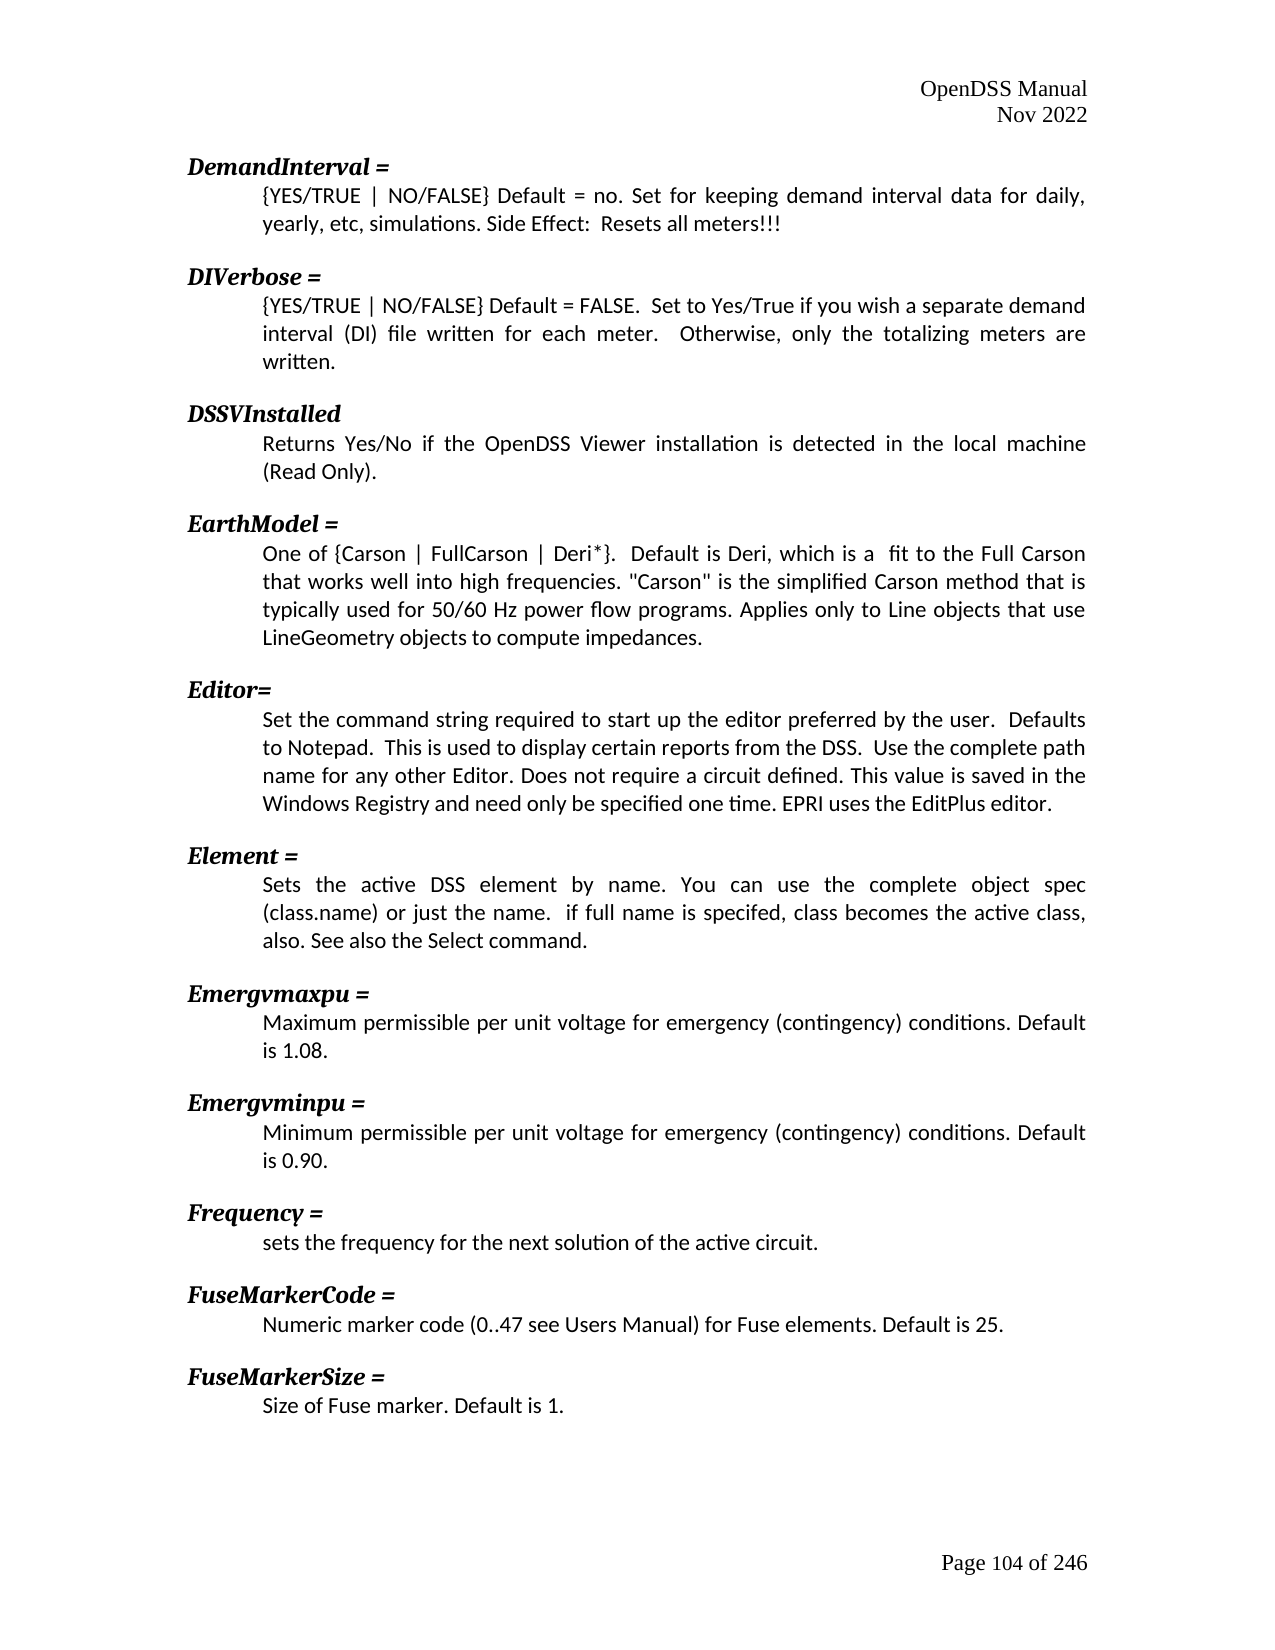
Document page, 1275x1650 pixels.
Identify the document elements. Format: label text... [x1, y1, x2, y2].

subtitle DSSVInstalled [187, 400, 1087, 429]
text Sets the active DSS element by name. You can use the complete object spec (class.name) or just the name. if full name is specifed, class becomes the active class, also. See also the Select command. [262, 871, 1087, 954]
subtitle Frequency = [187, 1199, 1087, 1228]
text Returns Yes/No if the OpenDSS Viewer installation is detected in the local machine (Read Only). [262, 429, 1087, 485]
text {YES/TRUE | NO/FALSE} Default = no. Set for keeping demand interval data for daily, yearly, etc, simulations. Side Effect: Resets all meters!!! [262, 181, 1087, 237]
text One of {Carson | FullCarson | Deri*}. Default is Deri, which is a fit to the Full Carson that works well into high frequencies. "Carson" is the simplified Carson method that is typically used for 50/60 Hz power flow programs. Applies only to Line objects that use LineGeometry objects to compute impedances. [262, 539, 1087, 651]
subtitle Element = [187, 842, 1087, 871]
text Maximum permissible per unit voltage for emergency (contingency) conditions. Default is 1.08. [262, 1008, 1087, 1064]
subtitle DIVerbose = [187, 262, 1087, 291]
subtitle EarthModel = [187, 510, 1087, 539]
subtitle FuseMarkerSize = [187, 1363, 1087, 1391]
subtitle FuseMarkerCode = [187, 1281, 1087, 1310]
subtitle Editor= [187, 676, 1087, 705]
text sets the frequency for the next solution of the active circuit. [262, 1228, 1087, 1256]
text Set the command string required to start up the editor preferred by the user. Defaults to Notepad. This is used to display certain reports from the DSS. Use the complete path name for any other Editor. Does not require a circuit defined. This value is saved in the Windows Registry and need only be specified one time. EPRI uses the EditPlus editor. [262, 705, 1087, 817]
subtitle Emergvmaxpu = [187, 979, 1087, 1008]
text Numeric marker code (0..47 see Users Manual) for Fuse elements. Default is 25. [262, 1310, 1087, 1338]
text Size of Fuse marker. Default is 1. [262, 1391, 1087, 1419]
subtitle DemandInterval = [187, 153, 1087, 181]
text {YES/TRUE | NO/FALSE} Default = FALSE. Set to Yes/True if you wish a separate demand interval (DI) file written for each meter. Otherwise, only the totalizing meters are written. [262, 291, 1087, 375]
text Minimum permissible per unit voltage for emergency (contingency) conditions. Default is 0.90. [262, 1118, 1087, 1174]
subtitle Emergvminpu = [187, 1089, 1087, 1118]
